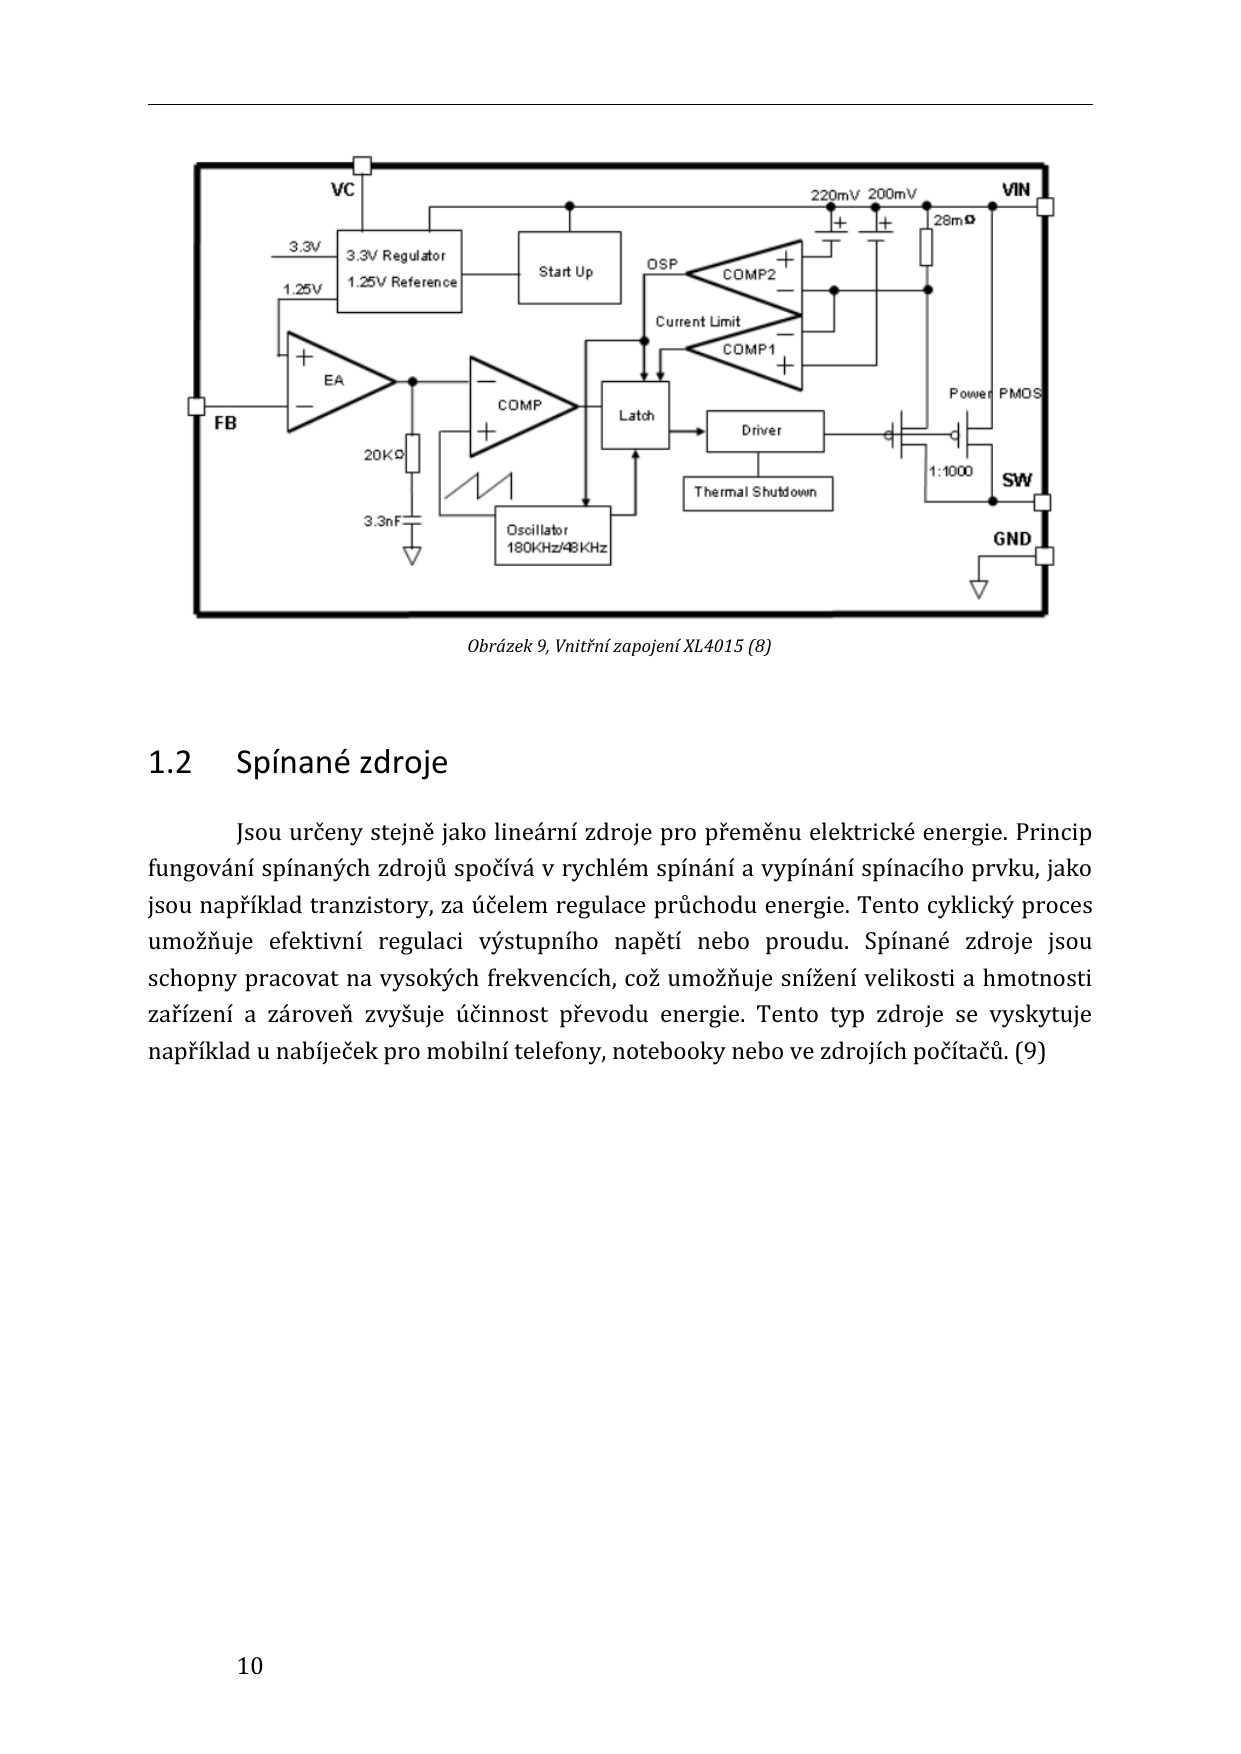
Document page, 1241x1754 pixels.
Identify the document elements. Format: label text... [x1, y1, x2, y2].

text Obrázek 9, Vnitřní zapojení XL4015 [148, 634, 1093, 657]
subtitle Spínané zdroje [148, 739, 1093, 782]
picture [163, 147, 1077, 628]
text Jsou určeny stejně jako lineární zdroje pro přeměnu elektrické energie. Princip fungování spínaných zdrojů spočívá v rychlém spínání a vypínání spínacího prvku, jako jsou například tranzistory, za účelem regulace průchodu energie. Tento cyklický proces umožňuje efektivní regulaci výstupního napětí nebo proudu. Spínané zdroje jsou schopny pracovat na vysokých frekvencích, což umožňuje snížení velikosti a hmotnosti zařízení a zároveň zvyšuje účinnost převodu energie. Tento typ zdroje se vyskytuje například u nabíječek pro mobilní telefony, notebooky nebo ve zdrojích počítačů. [148, 816, 1093, 1065]
